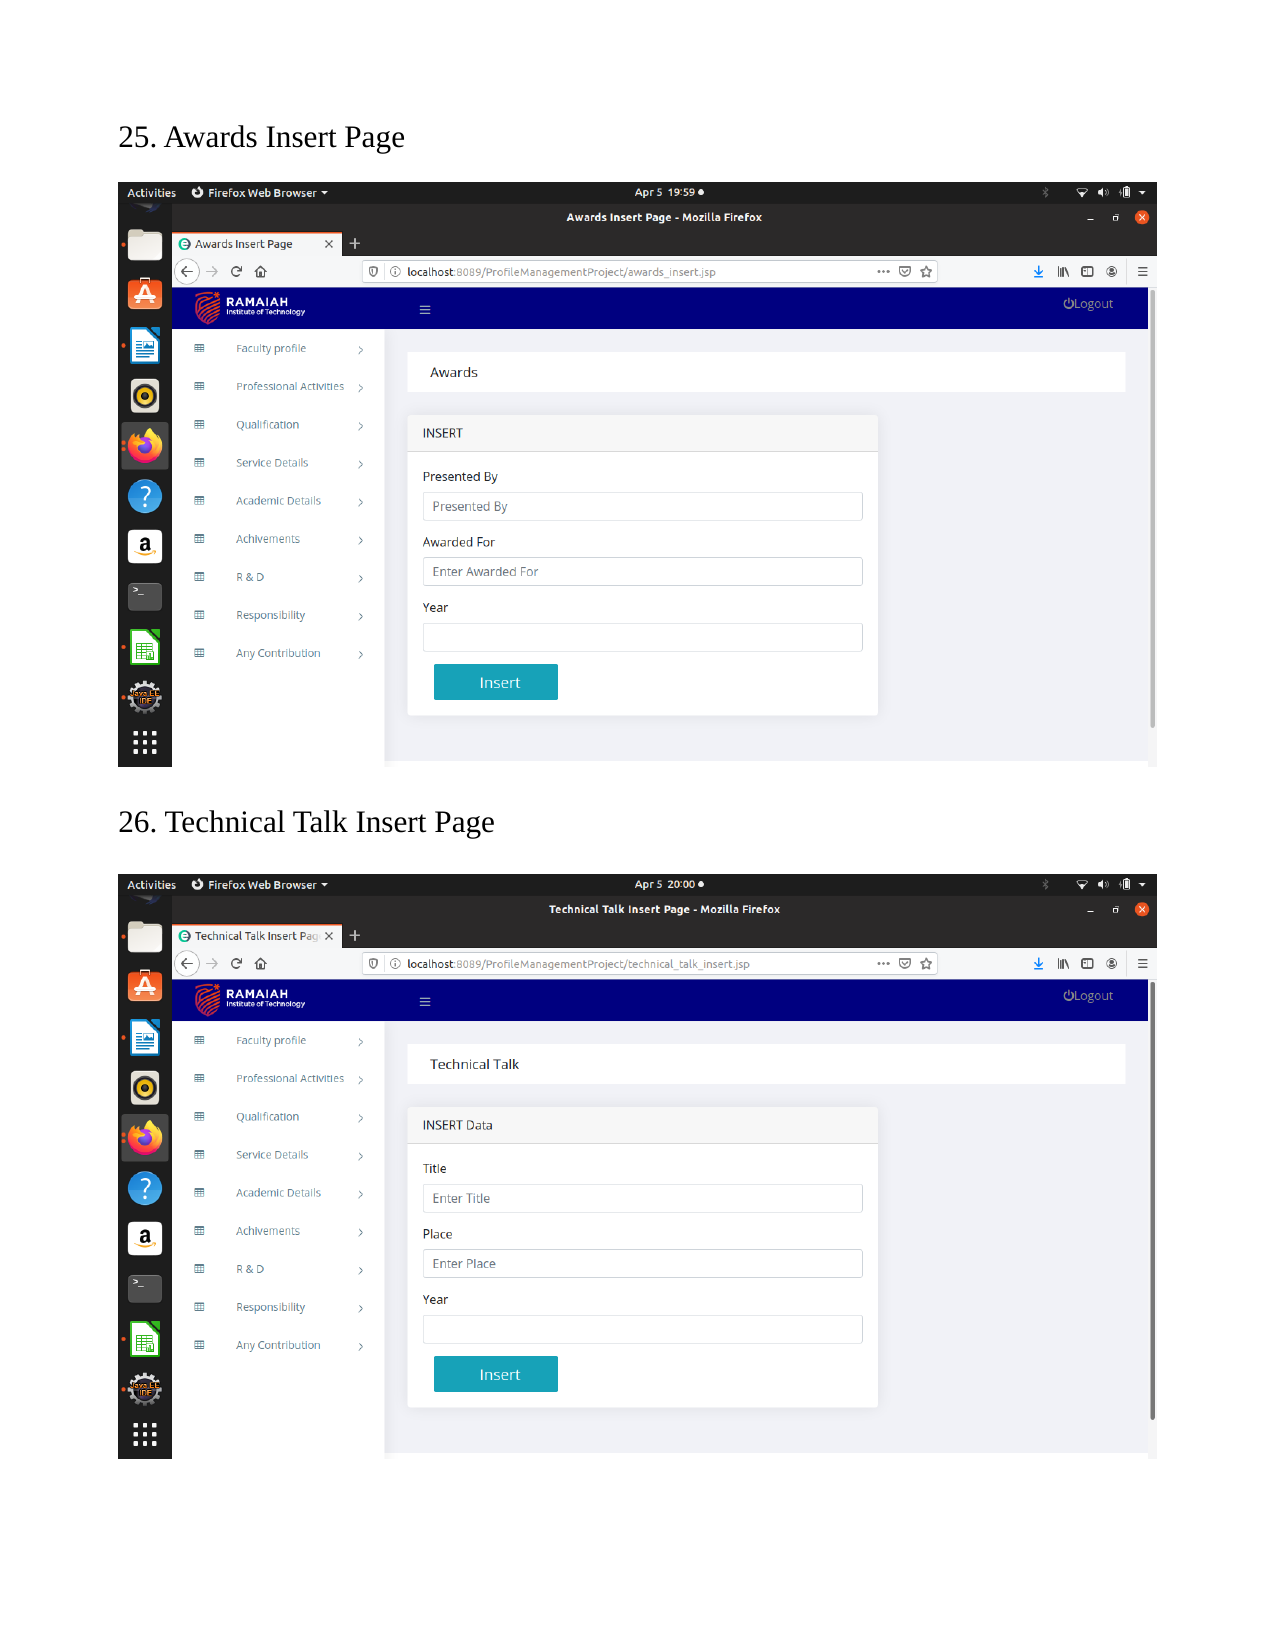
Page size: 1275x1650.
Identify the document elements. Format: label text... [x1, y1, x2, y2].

text 25. Awards Insert Page [118, 118, 1157, 154]
text 26. Technical Talk Insert Page [118, 803, 1157, 839]
picture [118, 874, 1157, 1459]
picture [118, 182, 1157, 767]
